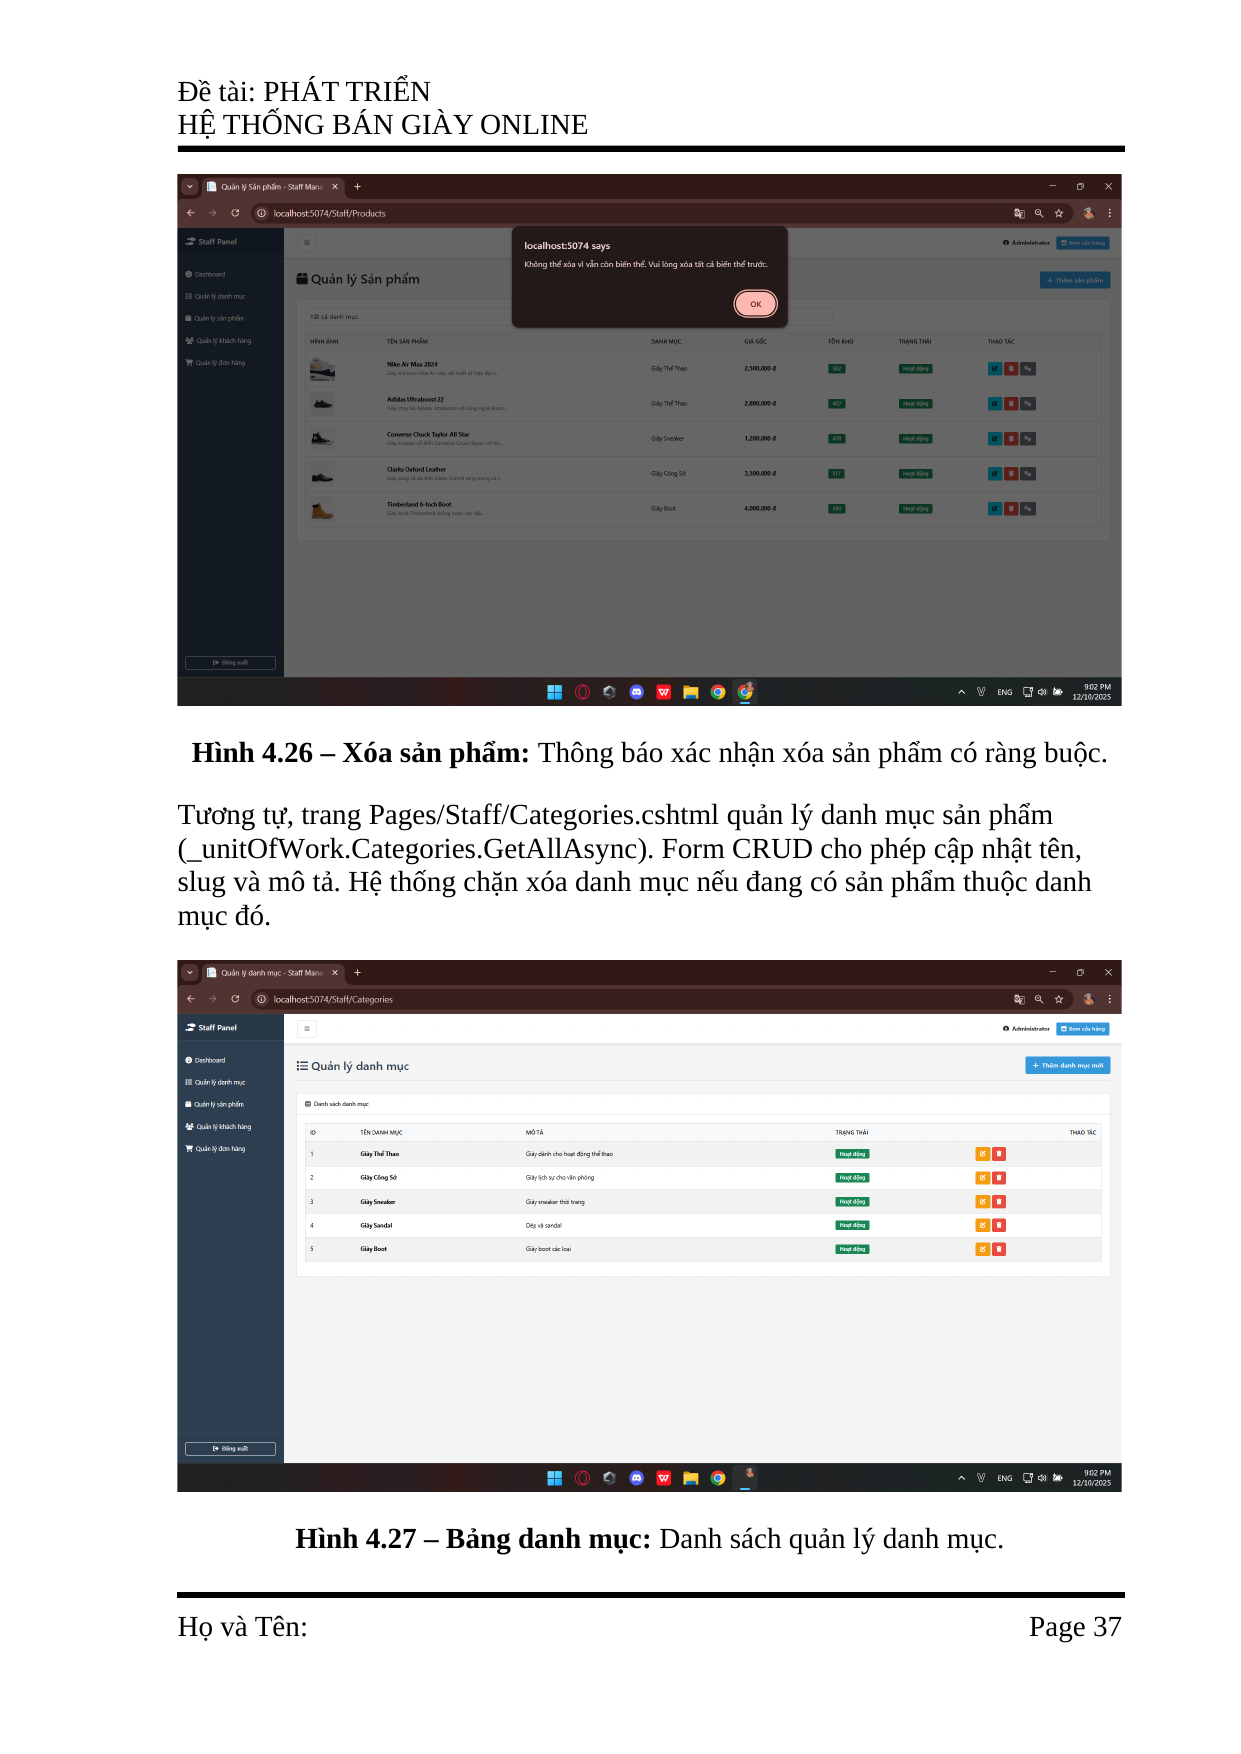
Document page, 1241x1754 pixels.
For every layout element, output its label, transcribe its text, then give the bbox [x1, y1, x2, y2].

text Tương tự, trang Pages/Staff/Categories.cshtml quản lý danh mục sản phẩm (_unitOfWork.Categories.GetAllAsync). Form CRUD cho phép cập nhật tên, slug và mô tả. Hệ thống chặn xóa danh mục nếu đang có sản phẩm thuộc danh mục đó. [177, 797, 1122, 932]
text Hình 4.27 – Bảng danh mục: Danh sách quản lý danh mục. [177, 1521, 1122, 1554]
picture [177, 174, 1122, 706]
text Hình 4.26 – Xóa sản phẩm: Thông báo xác nhận xóa sản phẩm có ràng buộc. [177, 735, 1122, 768]
picture [177, 960, 1122, 1492]
